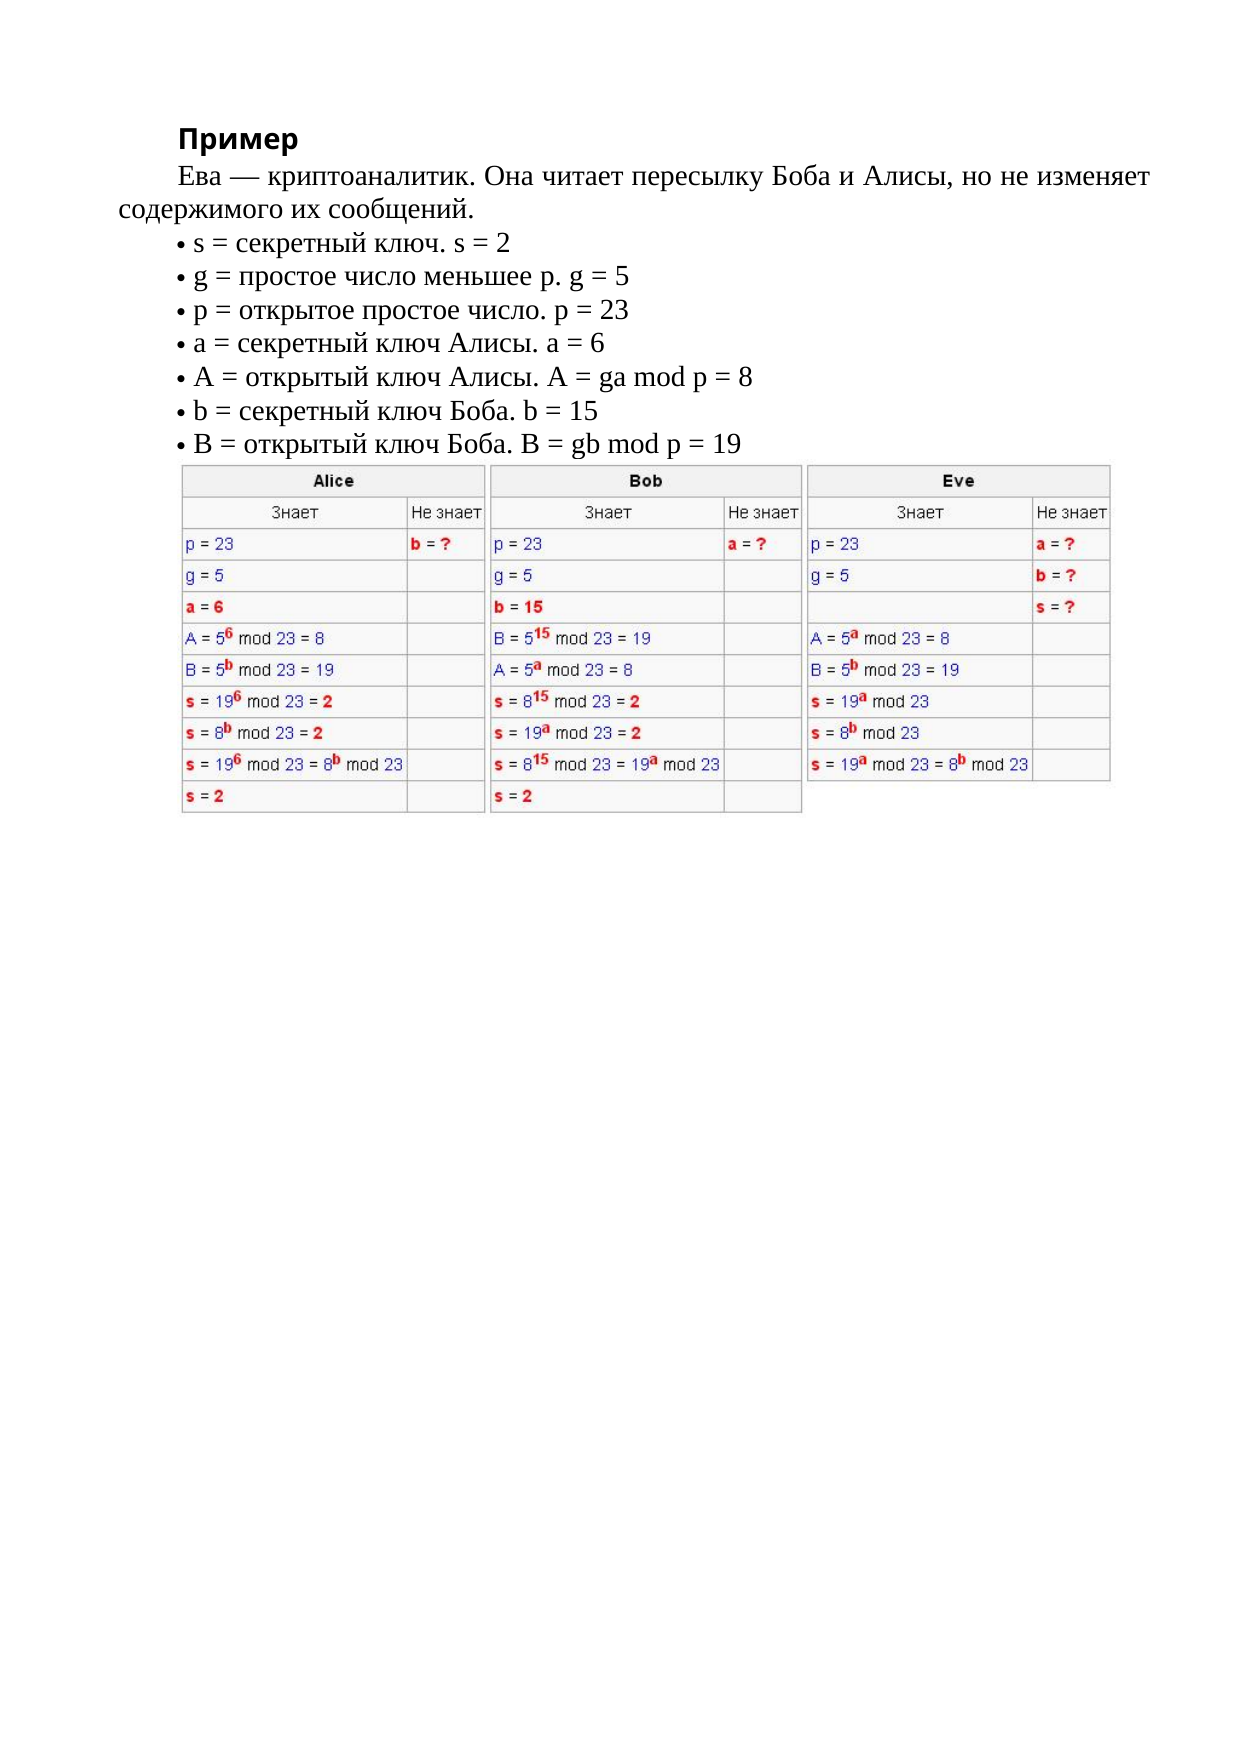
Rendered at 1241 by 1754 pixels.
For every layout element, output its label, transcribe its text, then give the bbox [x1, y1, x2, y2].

subtitle Пример [118, 118, 1152, 158]
list a = секретный ключ Алисы. a = 6 [118, 326, 1152, 359]
list B = открытый ключ Боба. B = gb mod p = 19 [118, 426, 1152, 460]
list g = простое число меньшее p. g = 5 [118, 258, 1152, 292]
list A = открытый ключ Алисы. A = ga mod p = 8 [118, 359, 1152, 393]
list s = секретный ключ. s = 2 [118, 225, 1152, 258]
list p = открытое простое число. p = 23 [118, 292, 1152, 326]
picture [177, 459, 1118, 819]
text Ева — криптоаналитик. Она читает пересылку Боба и Алисы, но не изменяет содержимого их сообщений. [118, 158, 1152, 225]
list b = секретный ключ Боба. b = 15 [118, 393, 1152, 426]
